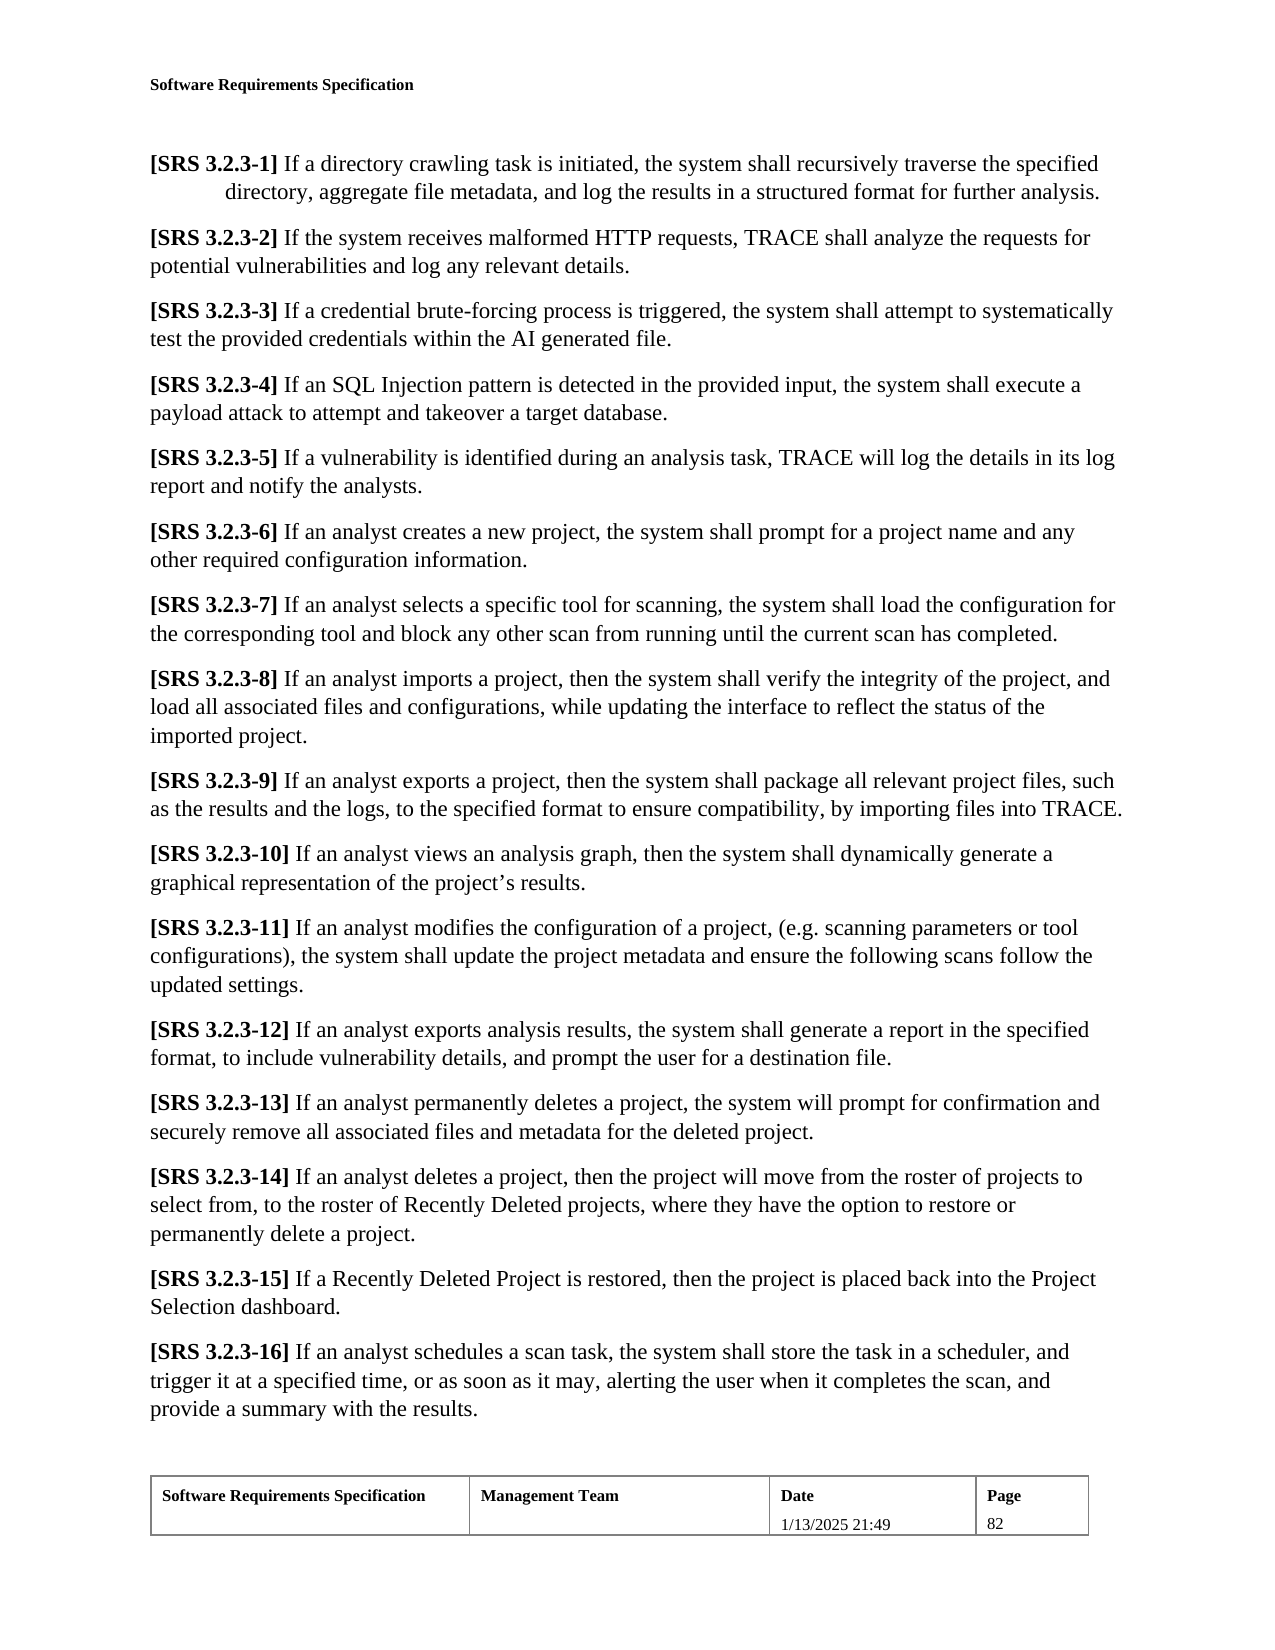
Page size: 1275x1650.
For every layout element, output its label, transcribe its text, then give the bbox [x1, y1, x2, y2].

text [SRS 3.2.3-1] If a directory crawling task is initiated, the system shall recursively traverse the specified directory, aggregate file metadata, and log the results in a structured format for further analysis. [150, 150, 1125, 205]
text [SRS 3.2.3-15] If a Recently Deleted Project is restored, then the project is placed back into the Project Selection dashboard. [150, 1265, 1125, 1320]
text [SRS 3.2.3-11] If an analyst modifies the configuration of a project, (e.g. scanning parameters or tool configurations), the system shall update the project metadata and ensure the following scans follow the updated settings. [150, 914, 1125, 997]
text [SRS 3.2.3-5] If a vulnerability is identified during an analysis task, TRACE will log the details in its log report and notify the analysts. [150, 444, 1125, 499]
text [SRS 3.2.3-2] If the system receives malformed HTTP requests, TRACE shall analyze the requests for potential vulnerabilities and log any relevant details. [150, 223, 1125, 278]
text [SRS 3.2.3-10] If an analyst views an analysis graph, then the system shall dynamically generate a graphical representation of the project’s results. [150, 840, 1125, 895]
text [SRS 3.2.3-4] If an SQL Injection pattern is detected in the provided input, the system shall execute a payload attack to attempt and takeover a target database. [150, 371, 1125, 425]
text [SRS 3.2.3-14] If an analyst deletes a project, then the project will move from the roster of projects to select from, to the roster of Recently Deleted projects, where they have the option to restore or permanently delete a project. [150, 1163, 1125, 1246]
text [SRS 3.2.3-6] If an analyst creates a new project, the system shall prompt for a project name and any other required configuration information. [150, 518, 1125, 572]
text [SRS 3.2.3-8] If an analyst imports a project, then the system shall verify the integrity of the project, and load all associated files and configurations, while updating the interface to reflect the status of the imported project. [150, 665, 1125, 748]
text [SRS 3.2.3-3] If a credential brute-forcing process is triggered, the system shall attempt to systematically test the provided credentials within the AI generated file. [150, 297, 1125, 352]
text [SRS 3.2.3-13] If an analyst permanently deletes a project, the system will prompt for confirmation and securely remove all associated files and metadata for the deleted project. [150, 1089, 1125, 1144]
text [SRS 3.2.3-9] If an analyst exports a project, then the system shall package all relevant project files, such as the results and the logs, to the specified format to ensure compatibility, by importing files into TRACE. [150, 767, 1125, 822]
text [SRS 3.2.3-7] If an analyst selects a specific tool for scanning, the system shall load the configuration for the corresponding tool and block any other scan from running until the current scan has completed. [150, 591, 1125, 646]
text [SRS 3.2.3-16] If an analyst schedules a scan task, the system shall store the task in a scheduler, and trigger it at a specified time, or as soon as it may, alerting the user when it completes the scan, and provide a summary with the results. [150, 1338, 1125, 1422]
text [SRS 3.2.3-12] If an analyst exports analysis results, the system shall generate a report in the specified format, to include vulnerability details, and prompt the user for a destination file. [150, 1016, 1125, 1071]
